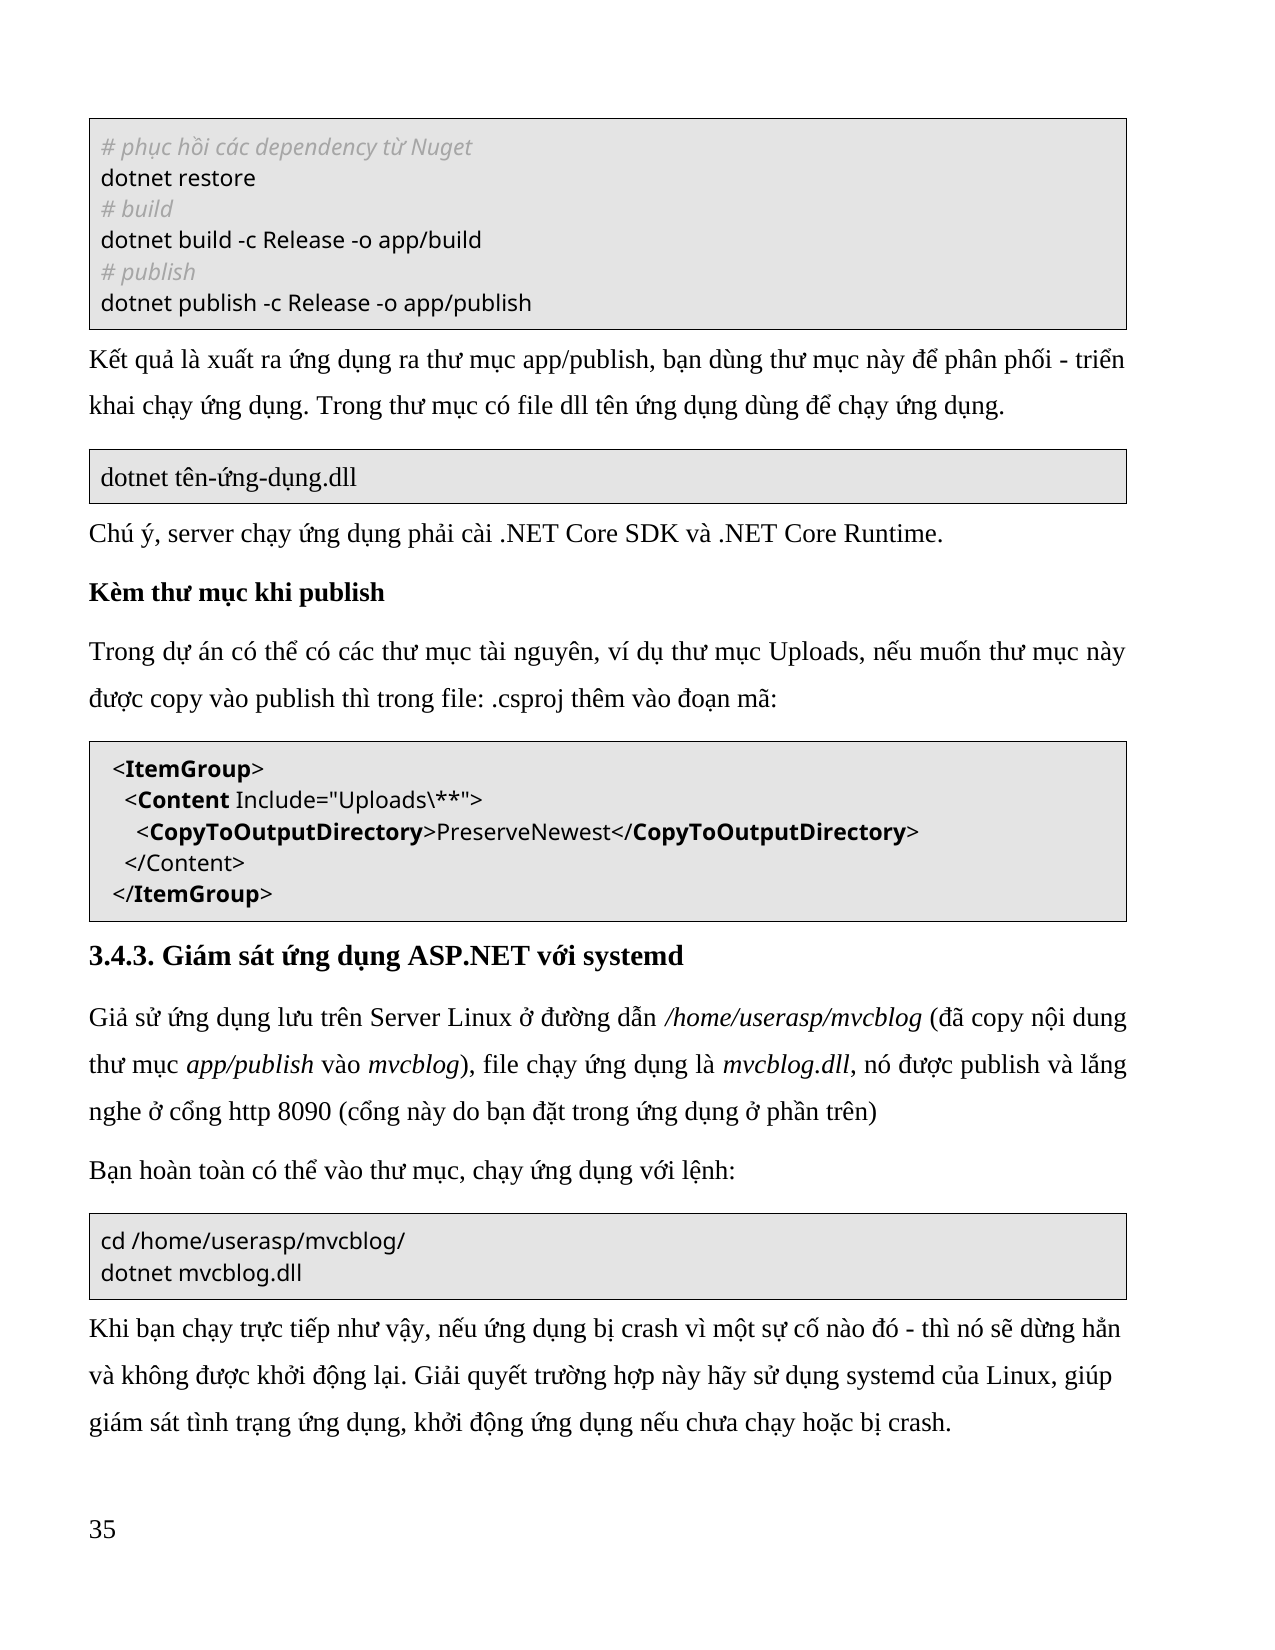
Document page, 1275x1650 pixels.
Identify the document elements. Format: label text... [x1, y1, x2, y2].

text Giả sử ứng dụng lưu trên Server Linux ở đường dẫn /home/userasp/mvcblog (đã copy nội dung thư mục app/publish vào mvcblog), file chạy ứng dụng là mvcblog.dll, nó được publish và lắng nghe ở cổng http 8090 (cổng này do bạn đặt trong ứng dụng ở phần trên) [89, 1001, 1127, 1126]
table_header # phục hồi các dependency từ Nuget dotnet restore # build dotnet build -c Release -o app/build # publish dotnet publish -c Release -o app/publish [90, 119, 1126, 329]
text Bạn hoàn toàn có thể vào thư mục, chạy ứng dụng với lệnh: [89, 1154, 1127, 1185]
text Trong dự án có thể có các thư mục tài nguyên, ví dụ thư mục Uploads, nếu muốn thư mục này được copy vào publish thì trong file: .csproj thêm vào đoạn mã: [89, 635, 1127, 713]
text Kết quả là xuất ra ứng dụng ra thư mục app/publish, bạn dùng thư mục này để phân phối - triển khai chạy ứng dụng. Trong thư mục có file dll tên ứng dụng dùng để chạy ứng dụng. [89, 343, 1127, 421]
table_header <ItemGroup> <Content Include="Uploads\**"> <CopyToOutputDirectory>PreserveNewest</CopyToOutputDirectory> </Content> </ItemGroup> [90, 742, 1126, 921]
table_header cd /home/userasp/mvcblog/ dotnet mvcblog.dll [90, 1214, 1126, 1299]
text Chú ý, server chạy ứng dụng phải cài .NET Core SDK và .NET Core Runtime. [89, 517, 1127, 548]
table_header dotnet tên-ứng-dụng.dll [90, 450, 1126, 503]
text Kèm thư mục khi publish [89, 576, 1127, 607]
text Khi bạn chạy trực tiếp như vậy, nếu ứng dụng bị crash vì một sự cố nào đó - thì nó sẽ dừng hẳn và không được khởi động lại. Giải quyết trường hợp này hãy sử dụng systemd của Linux, giúp giám sát tình trạng ứng dụng, khởi động ứng dụng nếu chưa chạy hoặc bị crash. [89, 1312, 1127, 1437]
subtitle 3.4.3. Giám sát ứng dụng ASP.NET với systemd [89, 938, 1127, 972]
